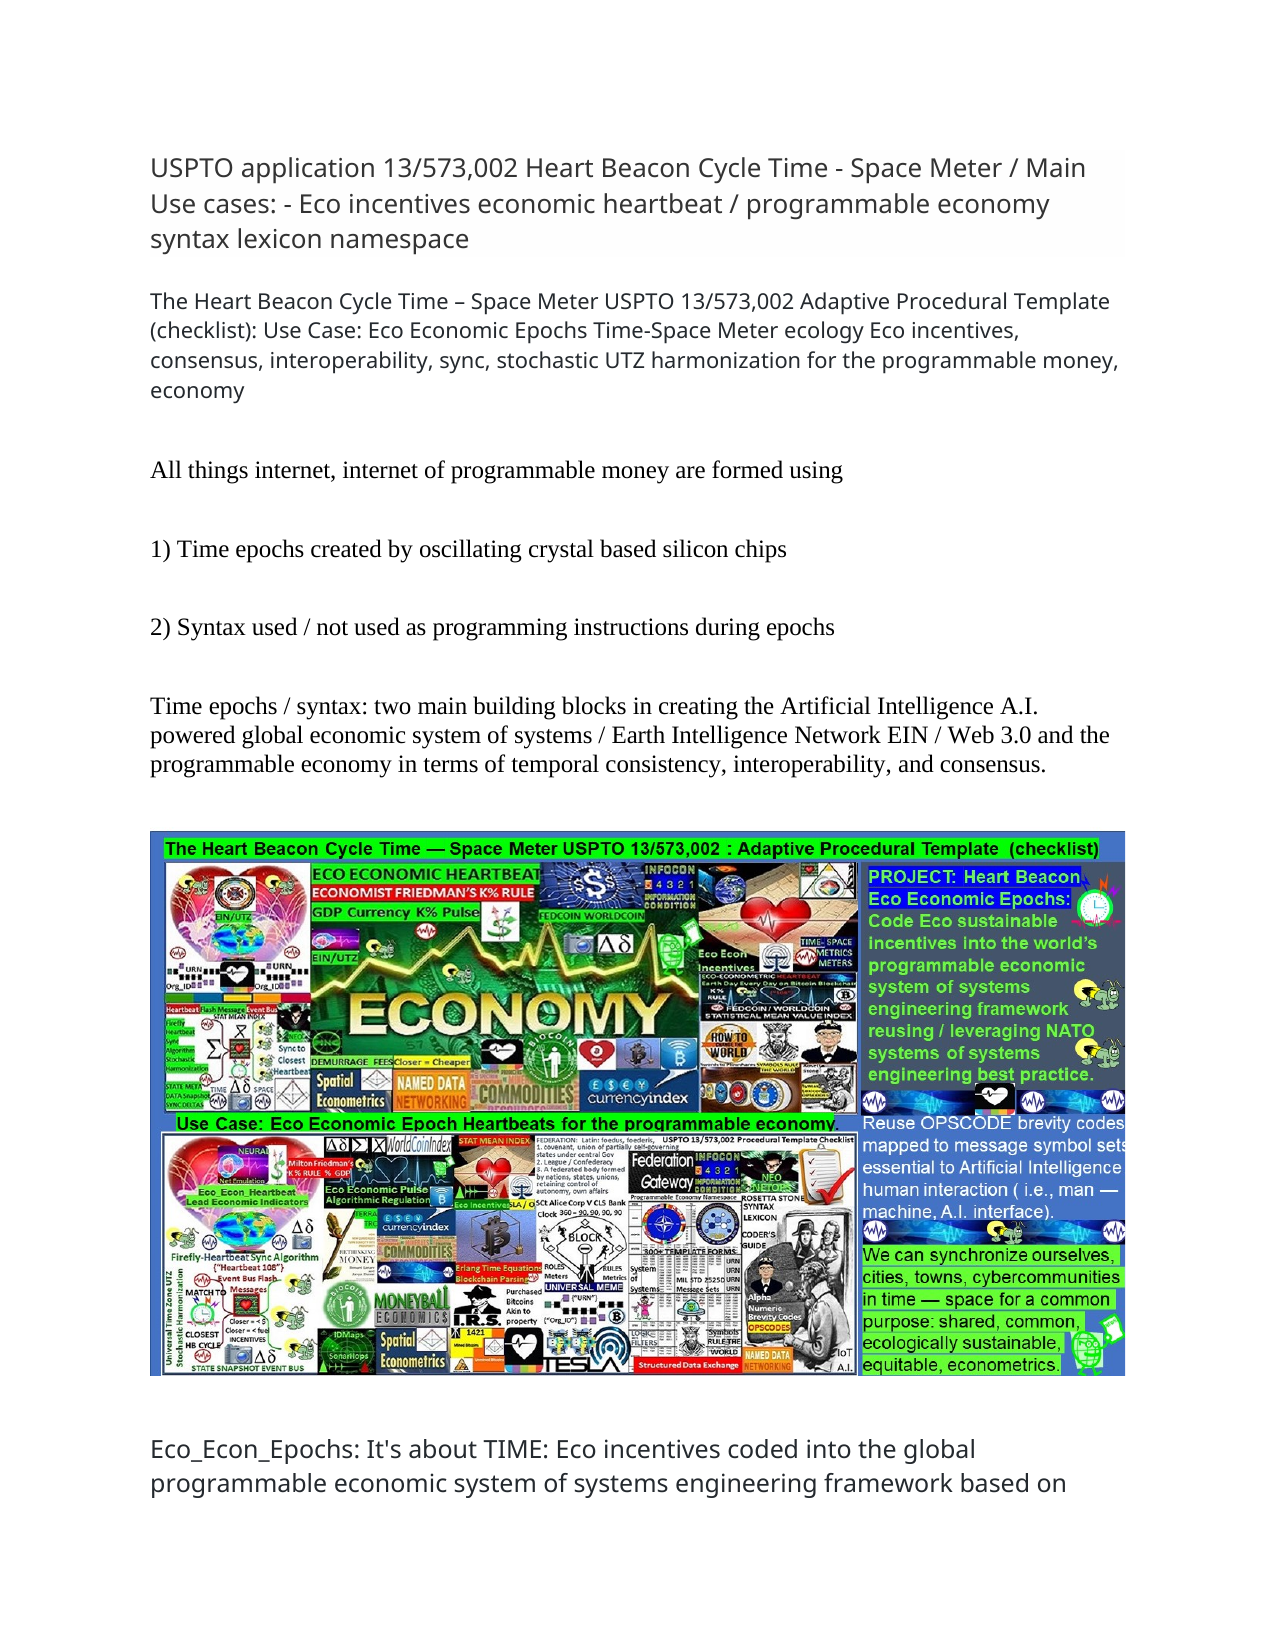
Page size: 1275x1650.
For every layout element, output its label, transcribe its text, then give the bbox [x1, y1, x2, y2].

text USPTO application 13/573,002 Heart Beacon Cycle Time - Space Meter / Main Use cases: - Eco incentives economic heartbeat / programmable economy syntax lexicon namespace [150, 150, 1125, 257]
text All things internet, internet of programmable money are formed using [150, 455, 1125, 484]
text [150, 1431, 1125, 1499]
text Time epochs / syntax: two main building blocks in creating the Artificial Intelligence A.I. powered global economic system of systems / Earth Intelligence Network EIN / Web 3.0 and the programmable economy in terms of temporal consistency, interoperability, and consensus. [150, 691, 1125, 777]
text 2) Syntax used / not used as programming instructions during epochs [150, 612, 1125, 641]
text The Heart Beacon Cycle Time – Space Meter USPTO 13/573,002 Adaptive Procedural Template (checklist): Use Case: Eco Economic Epochs Time-Space Meter ecology Eco incentives, consensus, interoperability, sync, stochastic UTZ harmonization for the programmable money, economy [150, 286, 1125, 405]
text 1) Time epochs created by oscillating crystal based silicon chips [150, 534, 1125, 562]
picture [150, 827, 1125, 1376]
